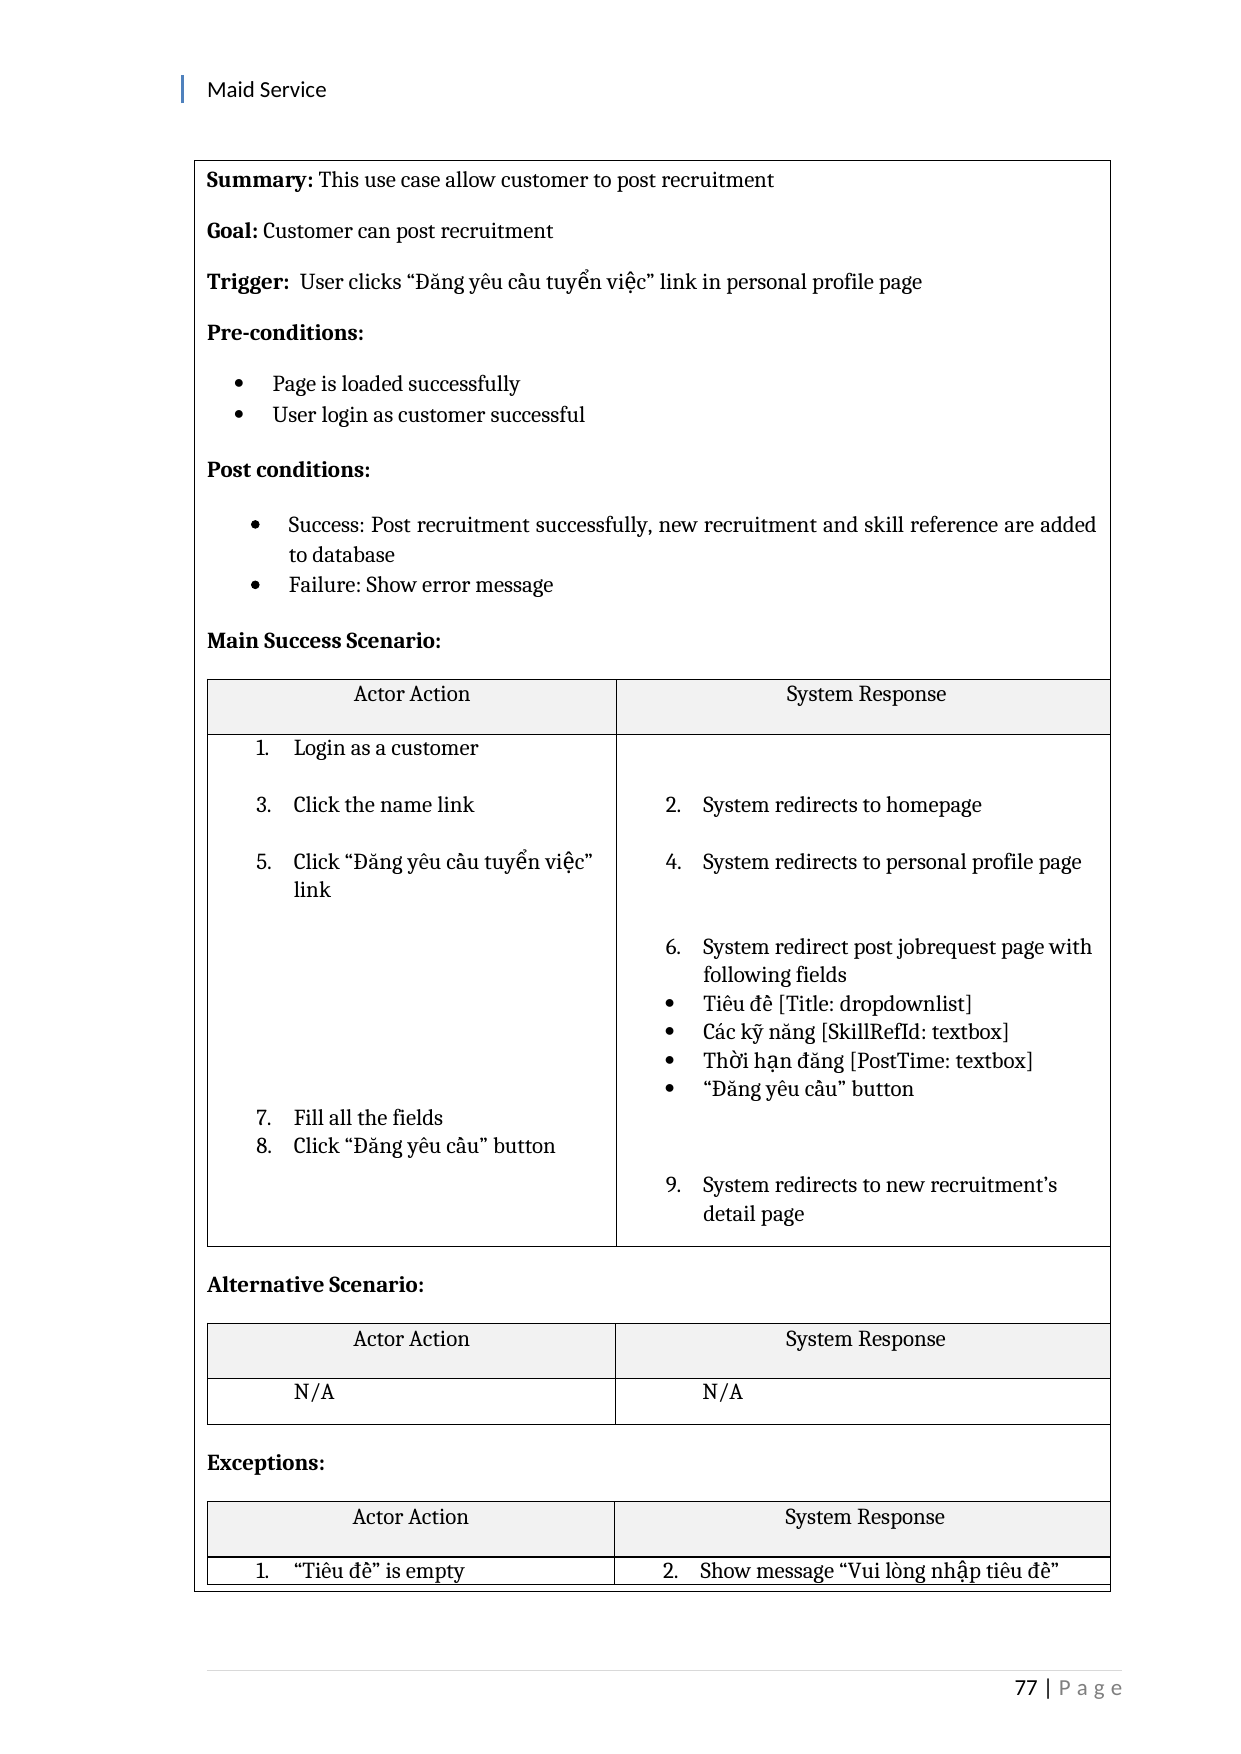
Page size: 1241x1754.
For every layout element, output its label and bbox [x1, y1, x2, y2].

table_cell [195, 161, 1110, 1591]
